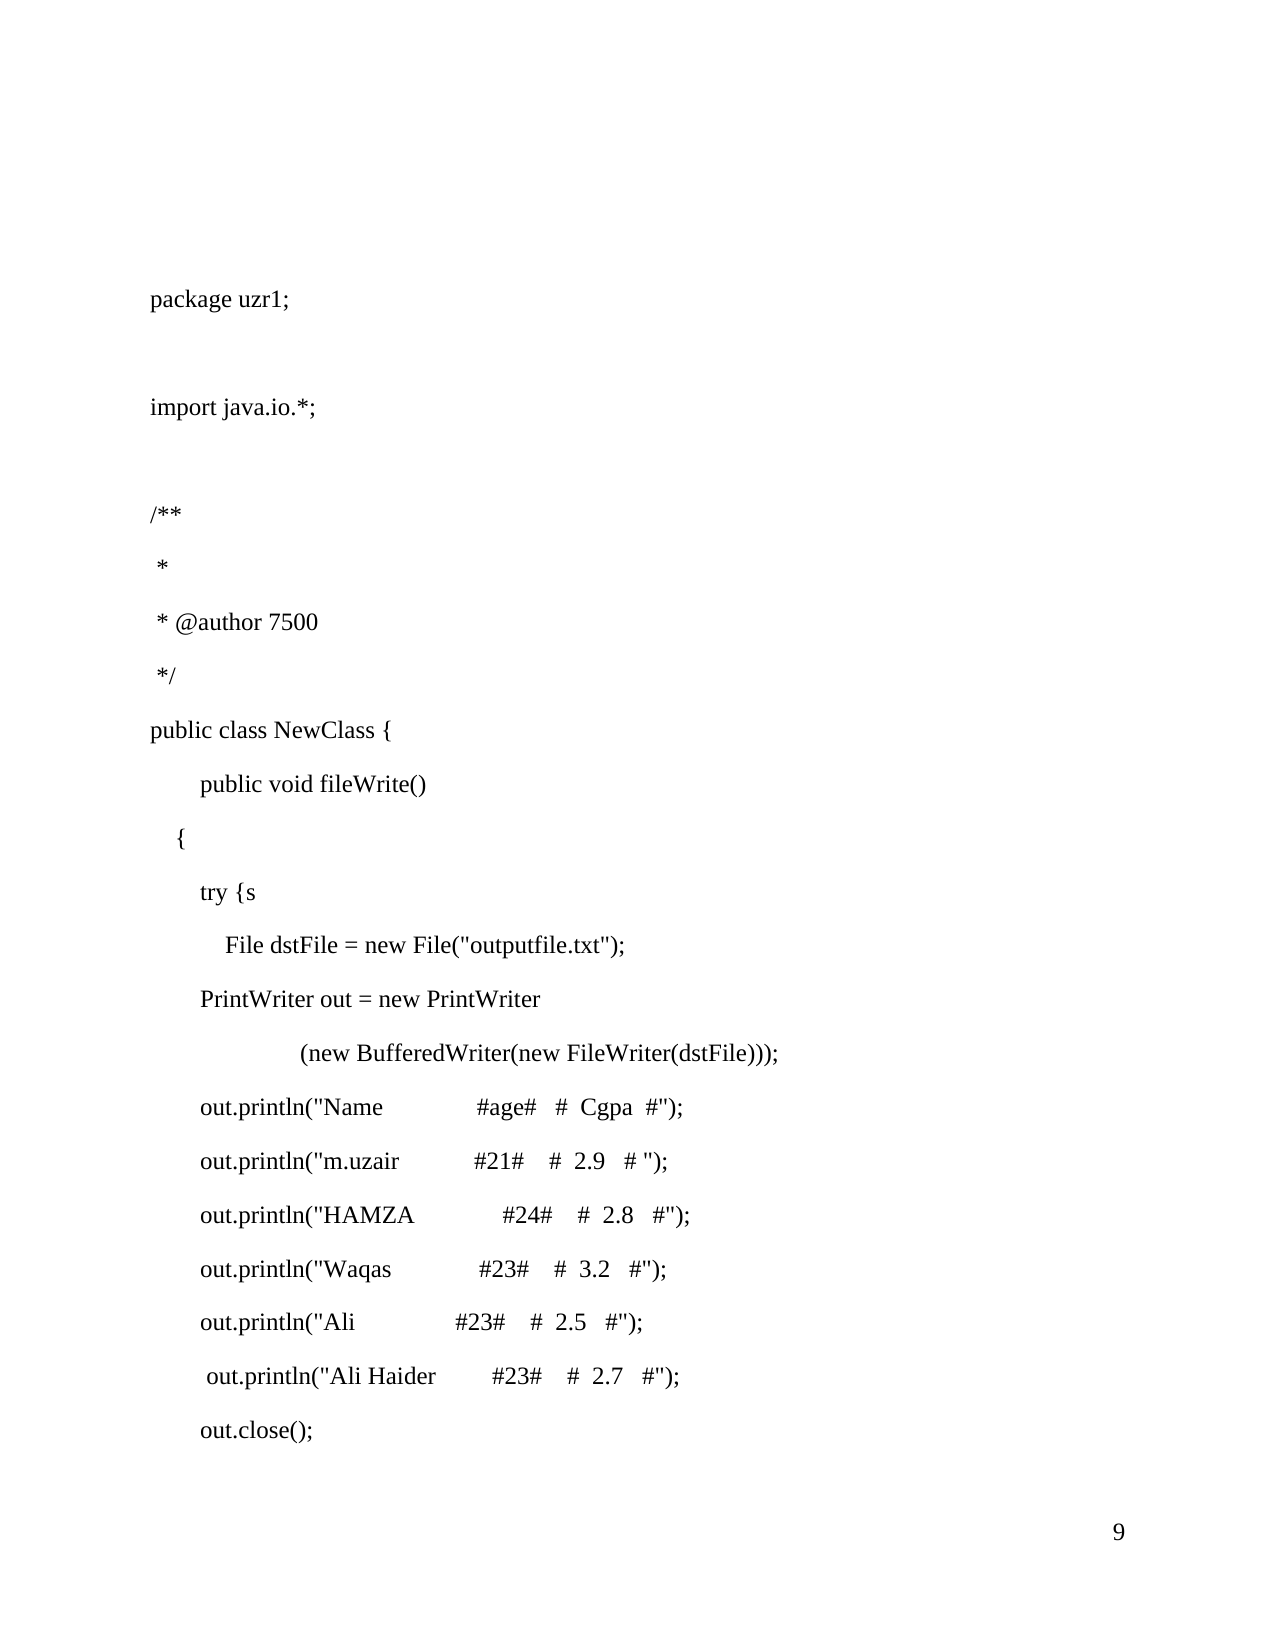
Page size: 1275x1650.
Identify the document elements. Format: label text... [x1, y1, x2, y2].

text import java.io.*; [150, 392, 1125, 421]
text out.println("Ali Haider #23# # 2.7 #"); [150, 1361, 1125, 1390]
text /** [150, 500, 1125, 528]
text out.println("HAMZA #24# # 2.8 #"); [150, 1200, 1125, 1228]
text out.println("Name #age# # Cgpa #"); [150, 1092, 1125, 1121]
text { [150, 823, 1125, 852]
text File dstFile = new File("outputfile.txt"); [150, 931, 1125, 959]
text out.println("Waqas #23# # 3.2 #"); [150, 1254, 1125, 1282]
text public class NewClass { [150, 715, 1125, 744]
text PrintWriter out = new PrintWriter [150, 984, 1125, 1013]
text (new BufferedWriter(new FileWriter(dstFile))); [150, 1038, 1125, 1067]
text out.println("Ali #23# # 2.5 #"); [150, 1307, 1125, 1336]
text public void fileWrite() [150, 769, 1125, 798]
text try {s [150, 877, 1125, 905]
text package uzr1; [150, 284, 1125, 313]
text out.println("m.uzair #21# # 2.9 # "); [150, 1146, 1125, 1175]
text out.close(); [150, 1415, 1125, 1444]
text */ [150, 661, 1125, 690]
text * @author 7500 [150, 607, 1125, 636]
text * [150, 553, 1125, 582]
